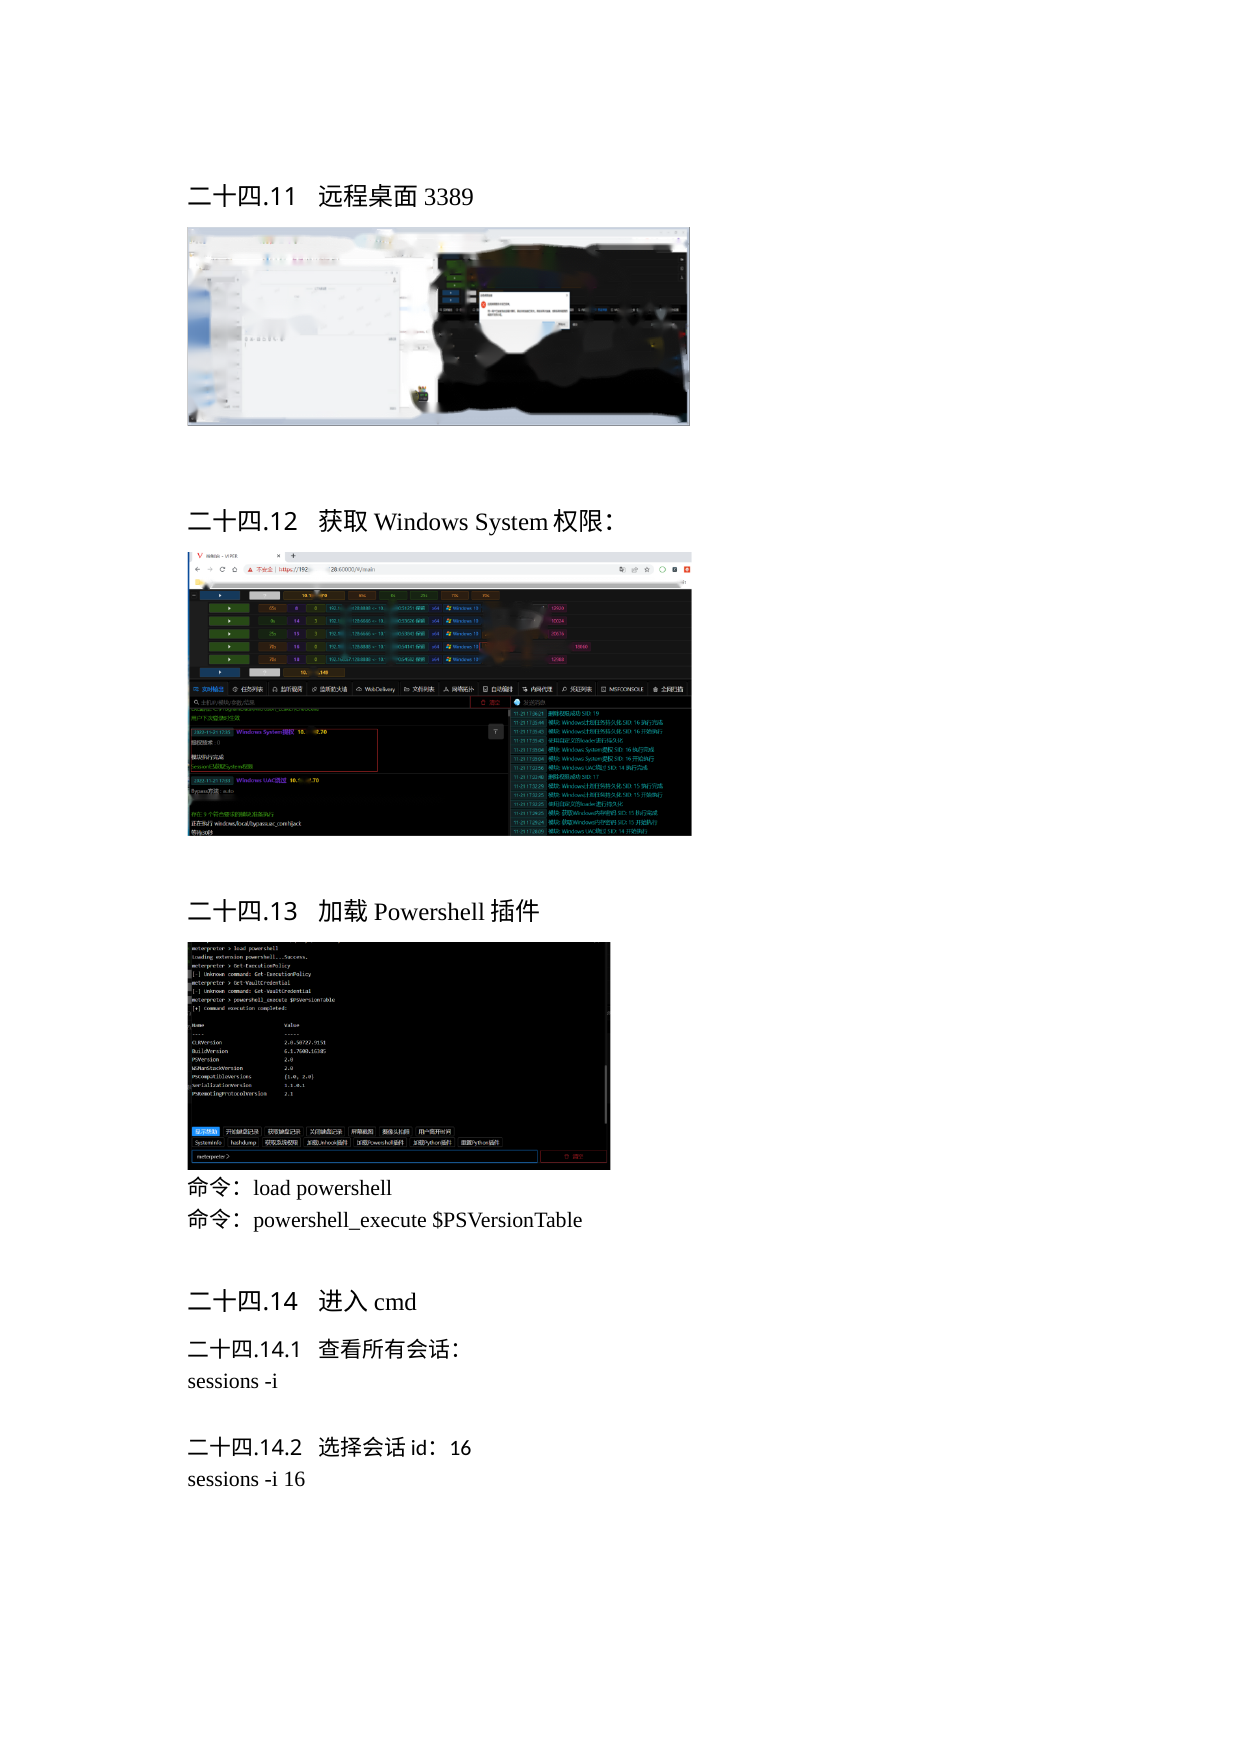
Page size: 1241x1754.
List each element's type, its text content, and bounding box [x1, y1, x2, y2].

picture [187, 552, 692, 836]
subtitle 选择会话id：16 [187, 1429, 1053, 1462]
picture [187, 227, 690, 426]
text sessions -i 16 [187, 1462, 1053, 1494]
subtitle 远程桌面3389 [187, 162, 1053, 227]
text 命令：powershell_execute $PSVersionTable [187, 1202, 1053, 1234]
text 命令：load powershell [187, 1169, 1053, 1202]
text sessions -i [187, 1364, 1053, 1397]
subtitle 查看所有会话： [187, 1332, 1053, 1364]
subtitle 进入cmd [187, 1267, 1053, 1332]
subtitle 加载Powershell插件 [187, 877, 1053, 942]
subtitle 获取Windows System权限： [187, 487, 1053, 552]
picture [187, 942, 611, 1170]
